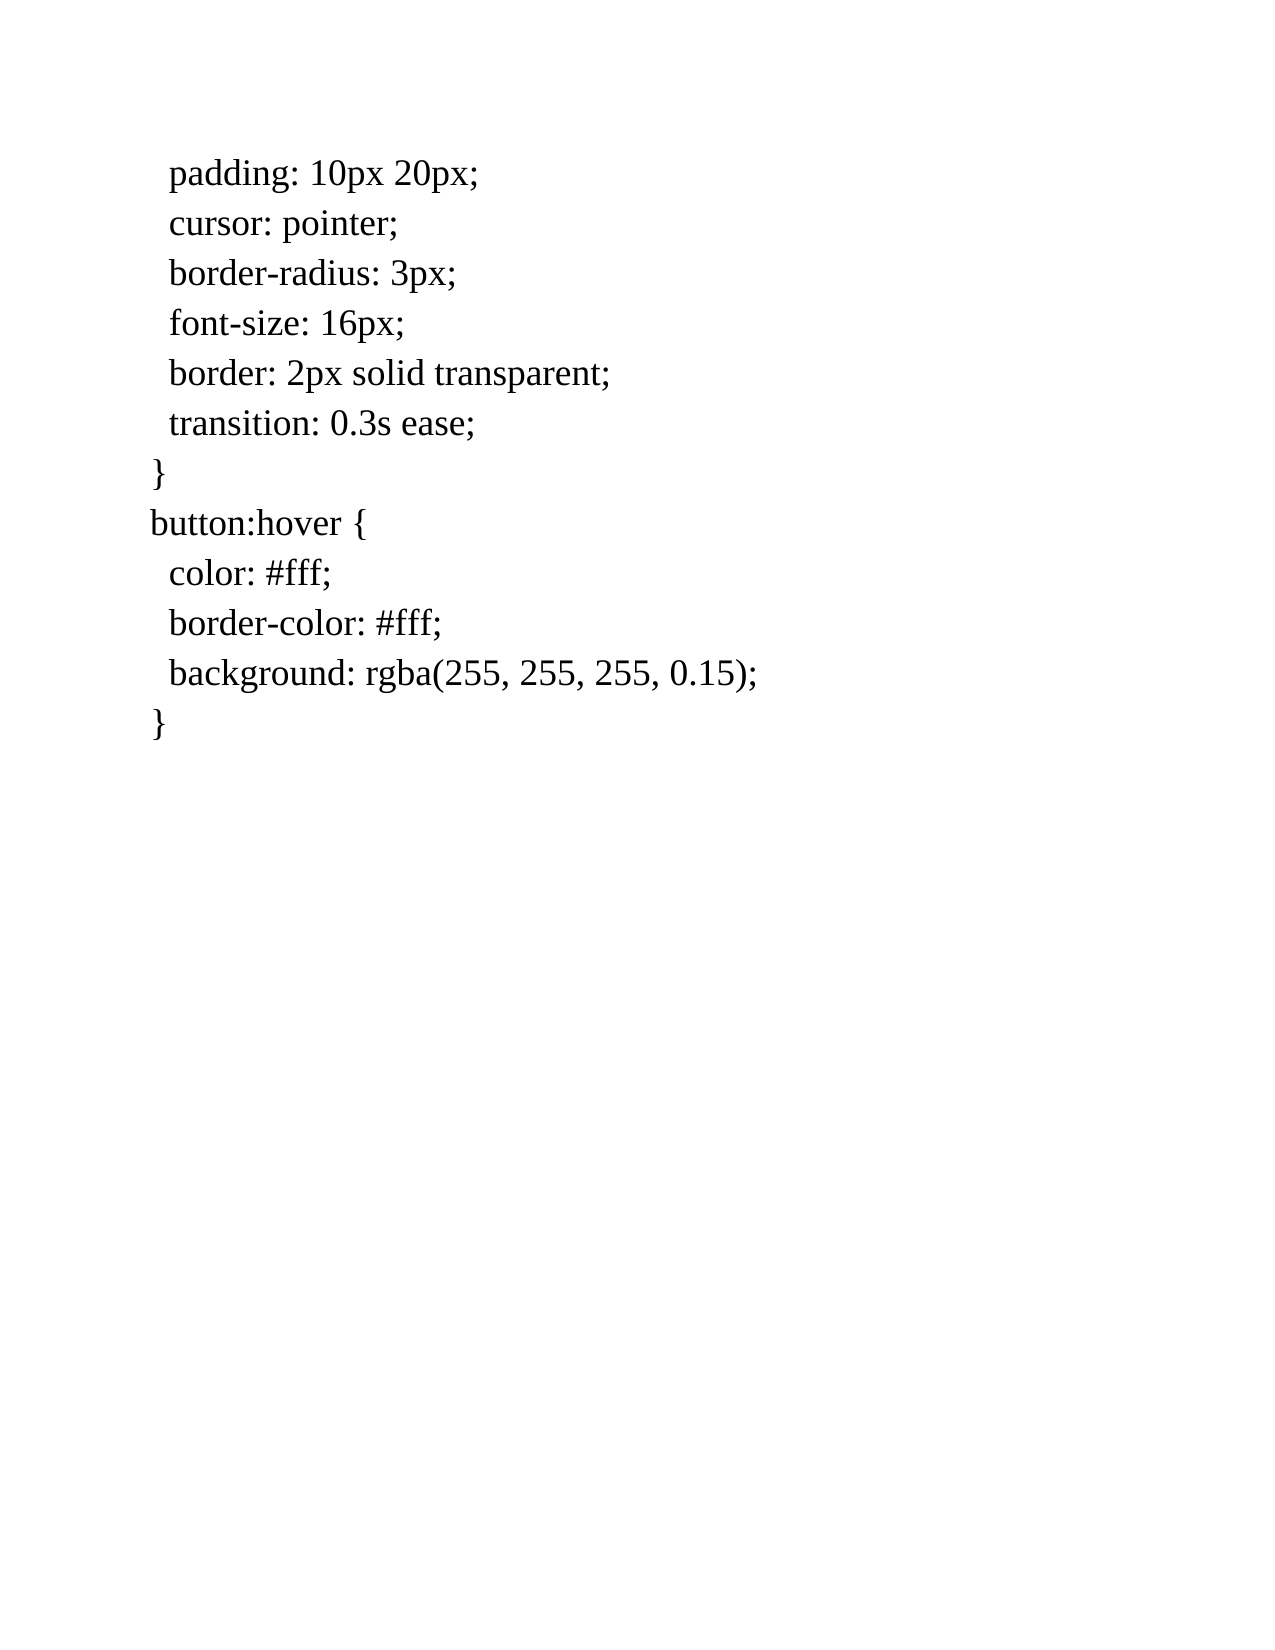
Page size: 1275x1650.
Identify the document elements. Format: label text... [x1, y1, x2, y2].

text font-size: 16px; [150, 300, 1125, 343]
text border: 2px solid transparent; [150, 350, 1125, 393]
text cursor: pointer; [150, 200, 1125, 243]
text color: #fff; [150, 550, 1125, 593]
text border-radius: 3px; [150, 250, 1125, 293]
text border-color: #fff; [150, 600, 1125, 643]
text } [150, 450, 1125, 493]
text transition: 0.3s ease; [150, 400, 1125, 443]
text padding: 10px 20px; [150, 150, 1125, 193]
text } [150, 700, 1125, 743]
text button:hover { [150, 500, 1125, 543]
text background: rgba(255, 255, 255, 0.15); [150, 650, 1125, 693]
